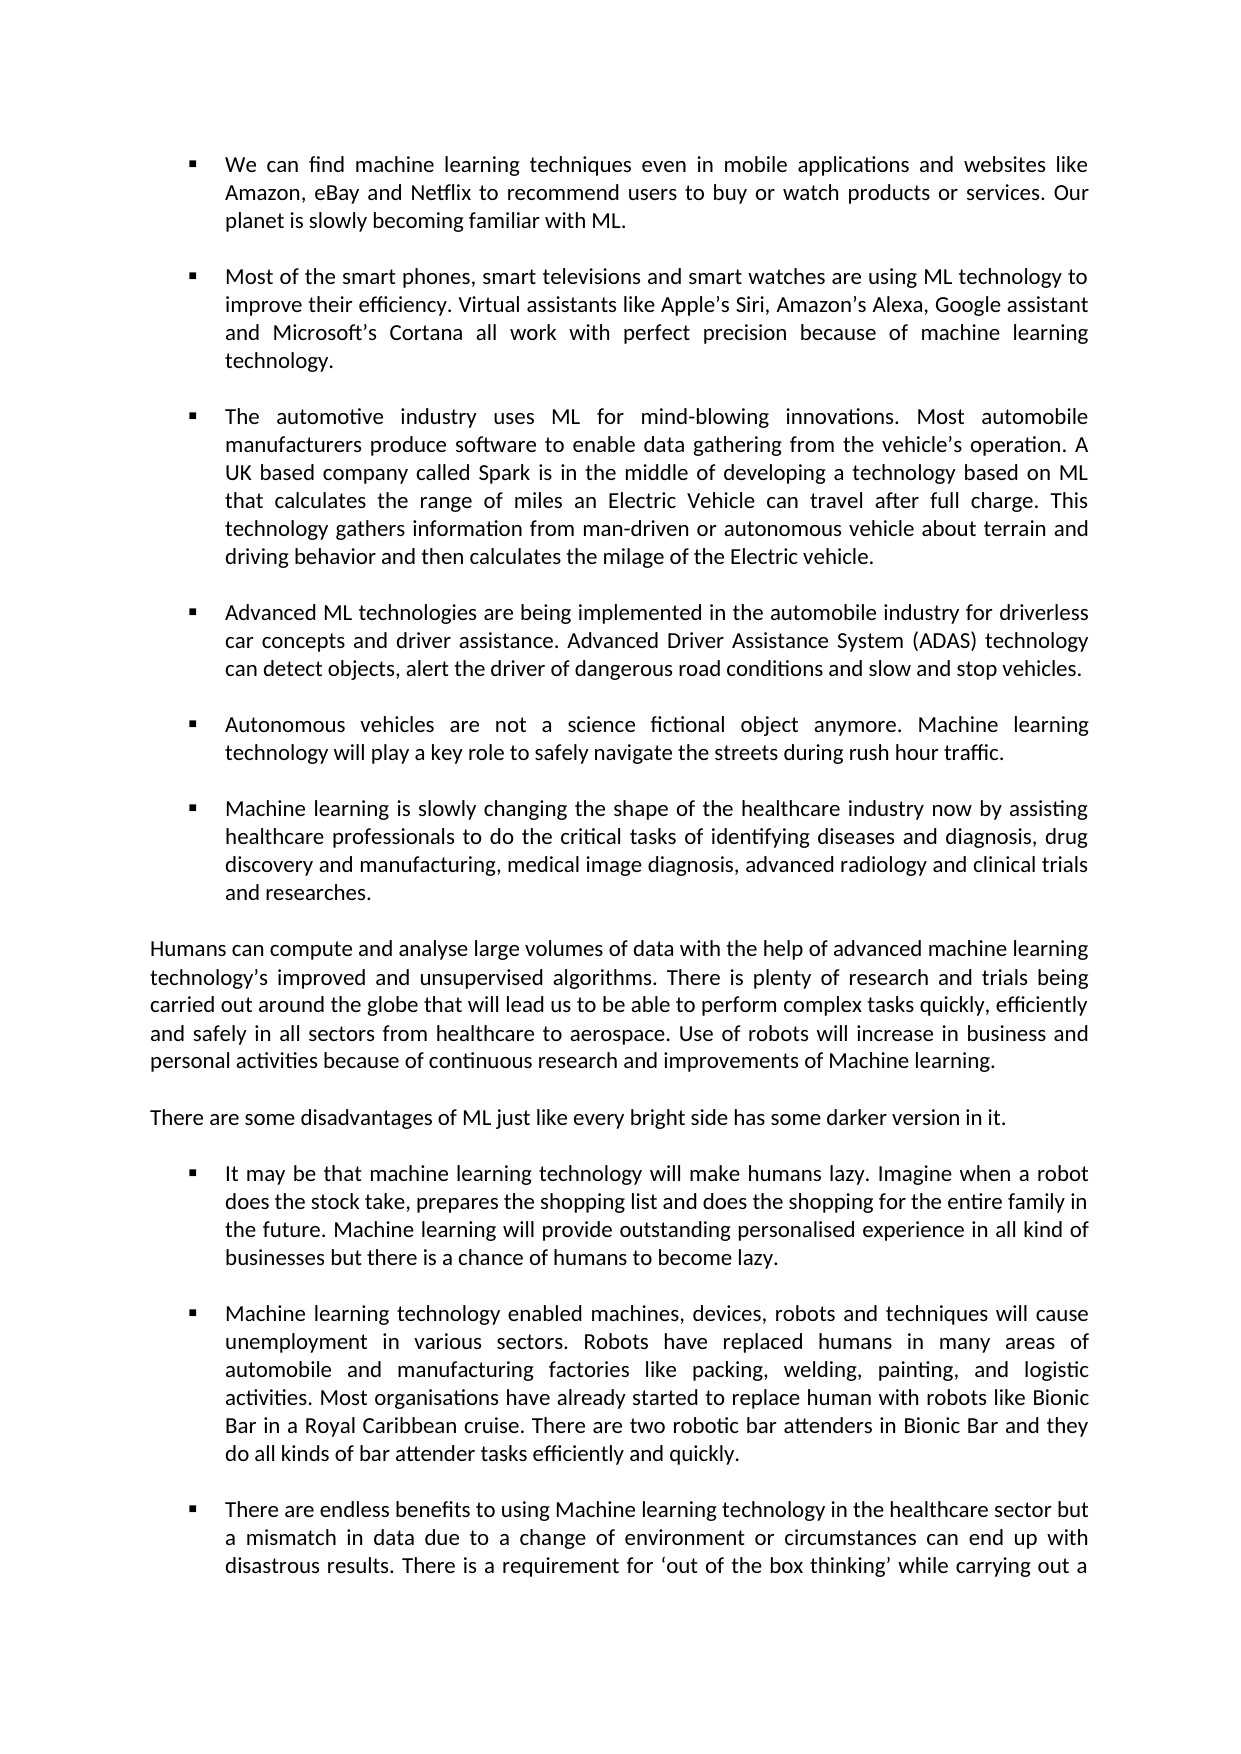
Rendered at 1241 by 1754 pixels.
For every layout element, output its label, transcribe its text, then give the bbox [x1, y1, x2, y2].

text There are some disadvantages of ML just like every bright side has some darker version in it. [150, 1103, 1090, 1131]
list It may be that machine learning technology will make humans lazy. Imagine when a robot does the stock take, prepares the shopping list and does the shopping for the entire family in the future. Machine learning will provide outstanding personalised experience in all kind of businesses but there is a chance of humans to become lazy. [187, 1159, 1090, 1271]
list Machine learning technology enabled machines, devices, robots and techniques will cause unemployment in various sectors. Robots have replaced humans in many areas of automobile and manufacturing factories like packing, welding, painting, and logistic activities. Most organisations have already started to replace human with robots like Bionic Bar in a Royal Caribbean cruise. There are two robotic bar attenders in Bionic Bar and they do all kinds of bar attender tasks efficiently and quickly. [187, 1299, 1090, 1467]
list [187, 1495, 1090, 1579]
list Machine learning is slowly changing the shape of the healthcare industry now by assisting healthcare professionals to do the critical tasks of identifying diseases and diagnosis, drug discovery and manufacturing, medical image diagnosis, advanced radiology and clinical trials and researches. [187, 794, 1090, 907]
list Advanced ML technologies are being implemented in the automobile industry for driverless car concepts and driver assistance. Advanced Driver Assistance System (ADAS) technology can detect objects, alert the driver of dangerous road conditions and slow and stop vehicles. [187, 598, 1090, 682]
list The automotive industry uses ML for mind-blowing innovations. Most automobile manufacturers produce software to enable data gathering from the vehicle’s operation. A UK based company called Spark is in the middle of developing a technology based on ML that calculates the range of miles an Electric Vehicle can travel after full charge. This technology gathers information from man-driven or autonomous vehicle about terrain and driving behavior and then calculates the milage of the Electric vehicle. [187, 402, 1090, 570]
text Humans can compute and analyse large volumes of data with the help of advanced machine learning technology’s improved and unsupervised algorithms. There is plenty of research and trials being carried out around the globe that will lead us to be able to perform complex tasks quickly, efficiently and safely in all sectors from healthcare to aerospace. Use of robots will increase in business and personal activities because of continuous research and improvements of Machine learning. [150, 934, 1090, 1075]
list Most of the smart phones, smart televisions and smart watches are using ML technology to improve their efficiency. Virtual assistants like Apple’s Siri, Amazon’s Alexa, Google assistant and Microsoft’s Cortana all work with perfect precision because of machine learning technology. [187, 262, 1090, 374]
list We can find machine learning techniques even in mobile applications and websites like Amazon, eBay and Netflix to recommend users to buy or watch products or services. Our planet is slowly becoming familiar with ML. [187, 150, 1090, 234]
list Autonomous vehicles are not a science fictional object anymore. Machine learning technology will play a key role to safely navigate the streets during rush hour traffic. [187, 710, 1090, 766]
